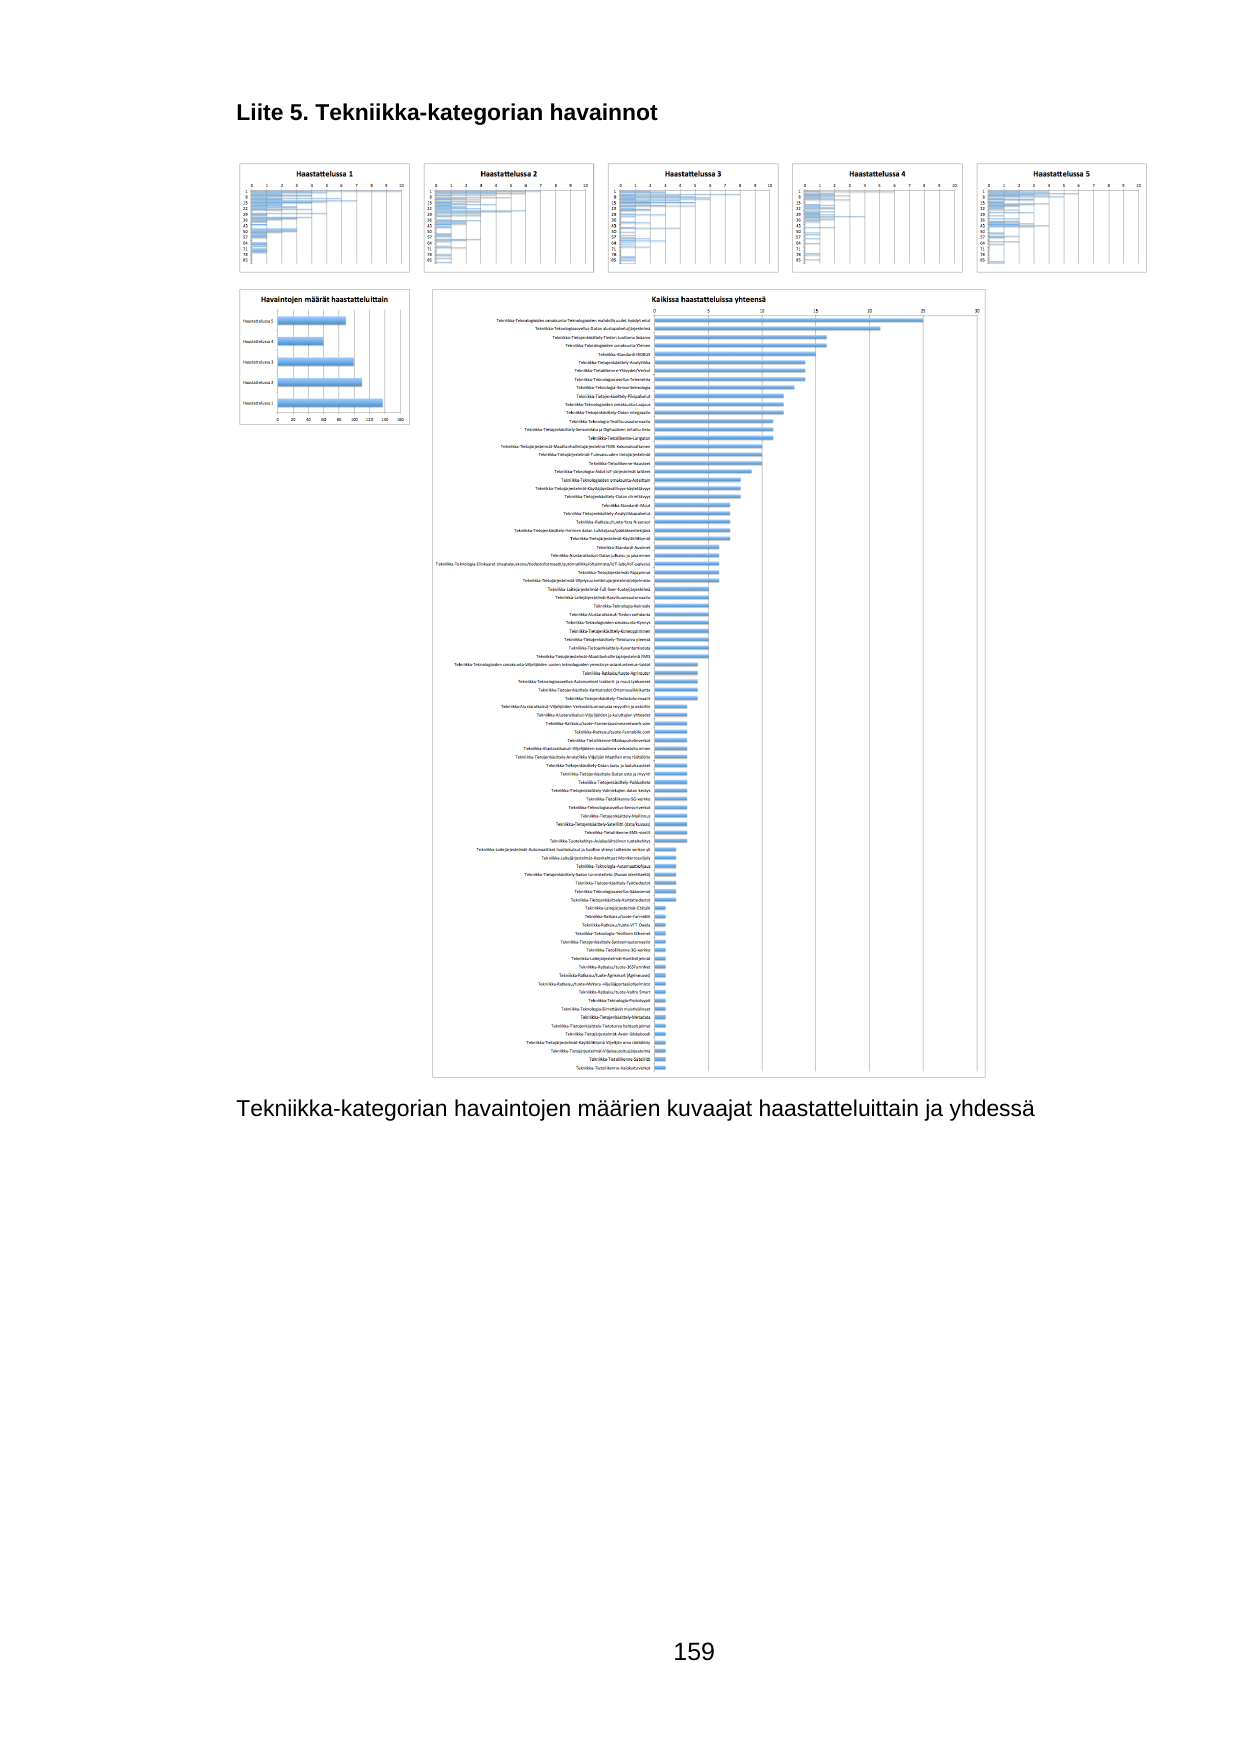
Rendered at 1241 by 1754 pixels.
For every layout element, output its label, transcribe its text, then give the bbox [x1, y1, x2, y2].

text Tekniikka-kategorian havaintojen määrien kuvaajat haastatteluittain ja yhdessä [236, 1094, 1152, 1121]
picture [236, 161, 1152, 1082]
subtitle Liite 5. Tekniikka-kategorian havainnot [236, 98, 1152, 125]
